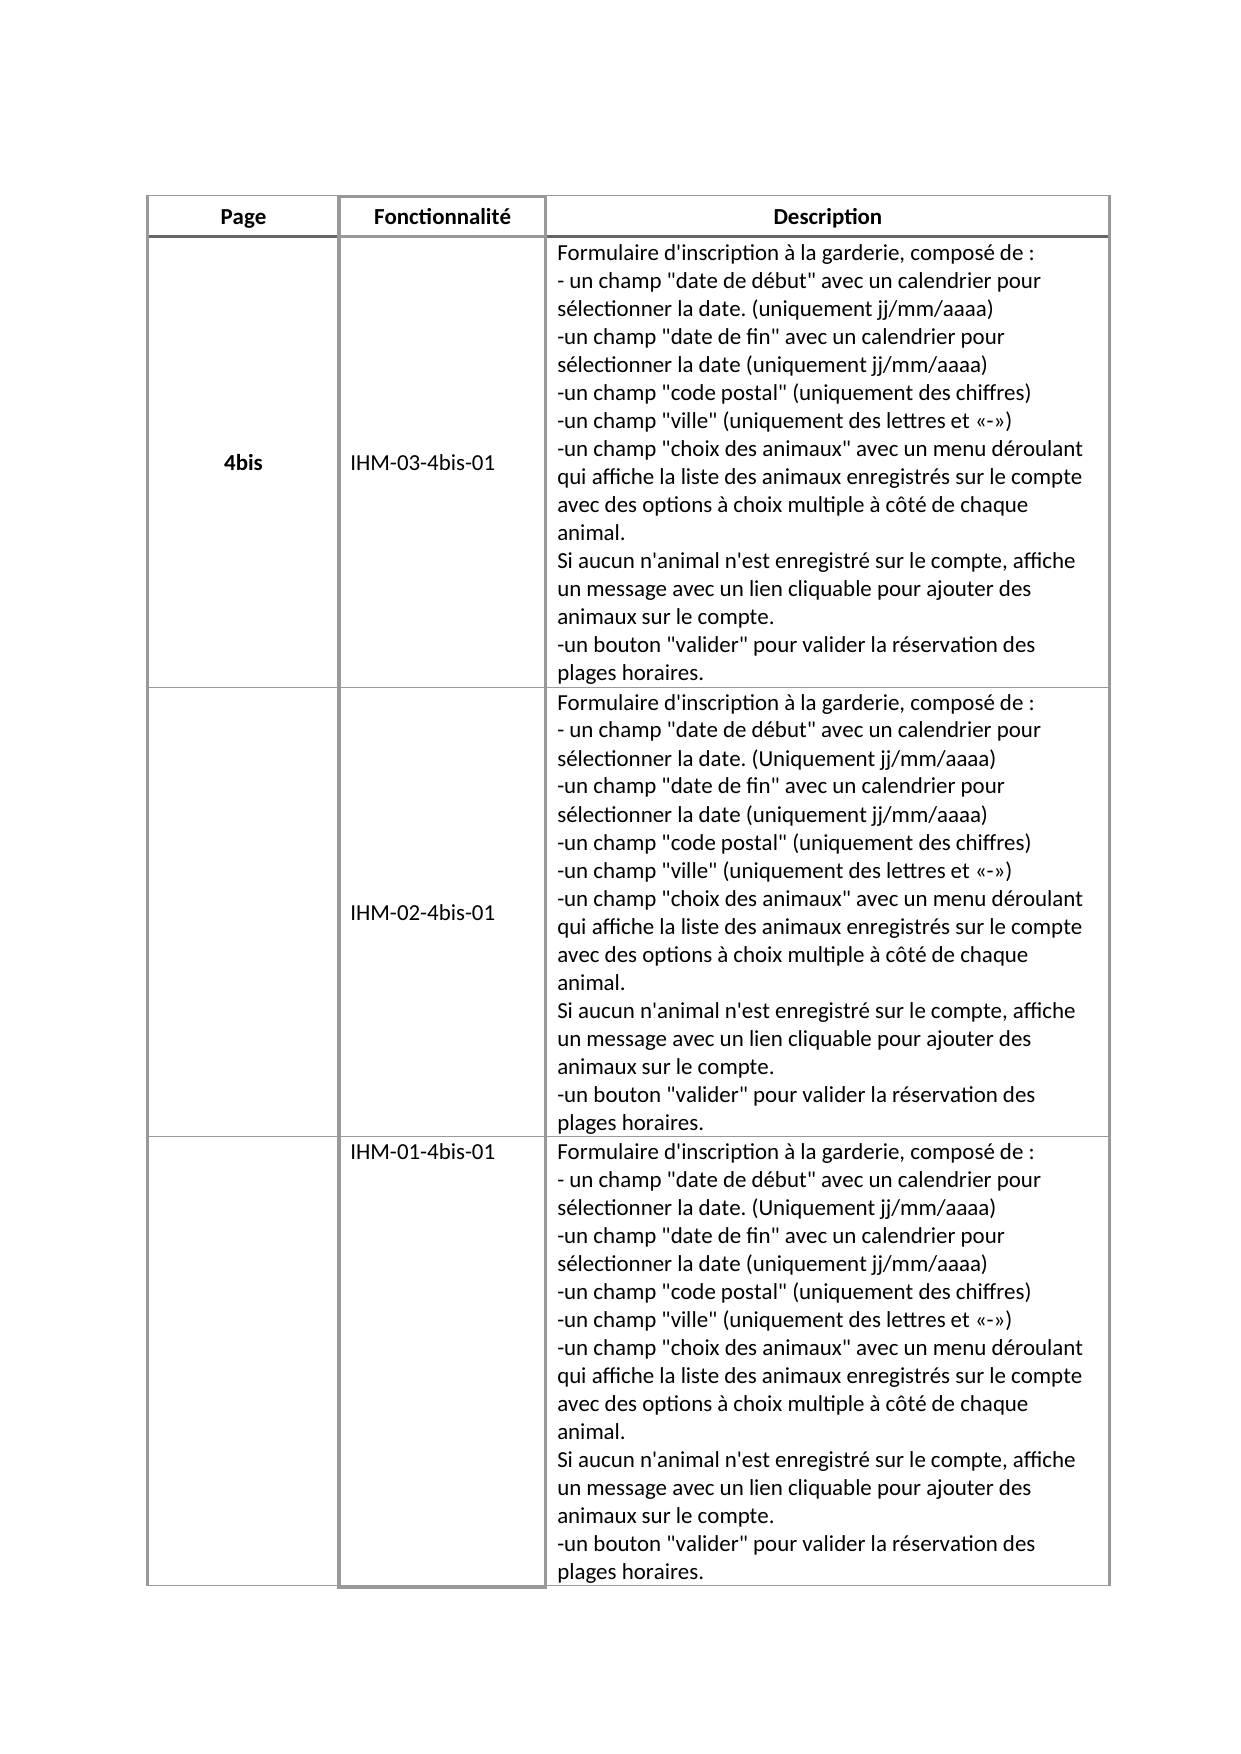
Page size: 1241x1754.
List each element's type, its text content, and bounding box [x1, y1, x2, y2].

table_header Fonctionnalité [341, 198, 544, 235]
table_header Page [149, 196, 337, 235]
table_cell IHM-03-4bis-01 [341, 238, 544, 687]
table_cell 4bis [149, 238, 337, 687]
table_cell [149, 1137, 337, 1585]
table_cell [149, 688, 337, 1136]
table_cell Formulaire d'inscription à la garderie, composé de : - un champ "date de début" avec un calendrier pour sélectionner la date. (uniquement jj/mm/aaaa) -un champ "date de fin" avec un calendrier pour sélectionner la date (uniquement jj/mm/aaaa) -un champ "code postal" (uniquement des chiffres) -un champ "ville" (uniquement des lettres et «-») -un champ "choix des animaux" avec un menu déroulant qui affiche la liste des animaux enregistrés sur le compte avec des options à choix multiple à côté de chaque animal. Si aucun n'animal n'est enregistré sur le compte, affiche un message avec un lien cliquable pour ajouter des animaux sur le compte. -un bouton "valider" pour valider la réservation des plages horaires. [547, 238, 1108, 687]
table_cell IHM-02-4bis-01 [341, 688, 544, 1136]
table_header Description [547, 196, 1108, 235]
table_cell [547, 1137, 1108, 1585]
table_cell Formulaire d'inscription à la garderie, composé de : - un champ "date de début" avec un calendrier pour sélectionner la date. (Uniquement jj/mm/aaaa) -un champ "date de fin" avec un calendrier pour sélectionner la date (uniquement jj/mm/aaaa) -un champ "code postal" (uniquement des chiffres) -un champ "ville" (uniquement des lettres et «-») -un champ "choix des animaux" avec un menu déroulant qui affiche la liste des animaux enregistrés sur le compte avec des options à choix multiple à côté de chaque animal. Si aucun n'animal n'est enregistré sur le compte, affiche un message avec un lien cliquable pour ajouter des animaux sur le compte. -un bouton "valider" pour valider la réservation des plages horaires. [547, 688, 1108, 1136]
table_cell IHM-01-4bis-01 [341, 1137, 544, 1585]
